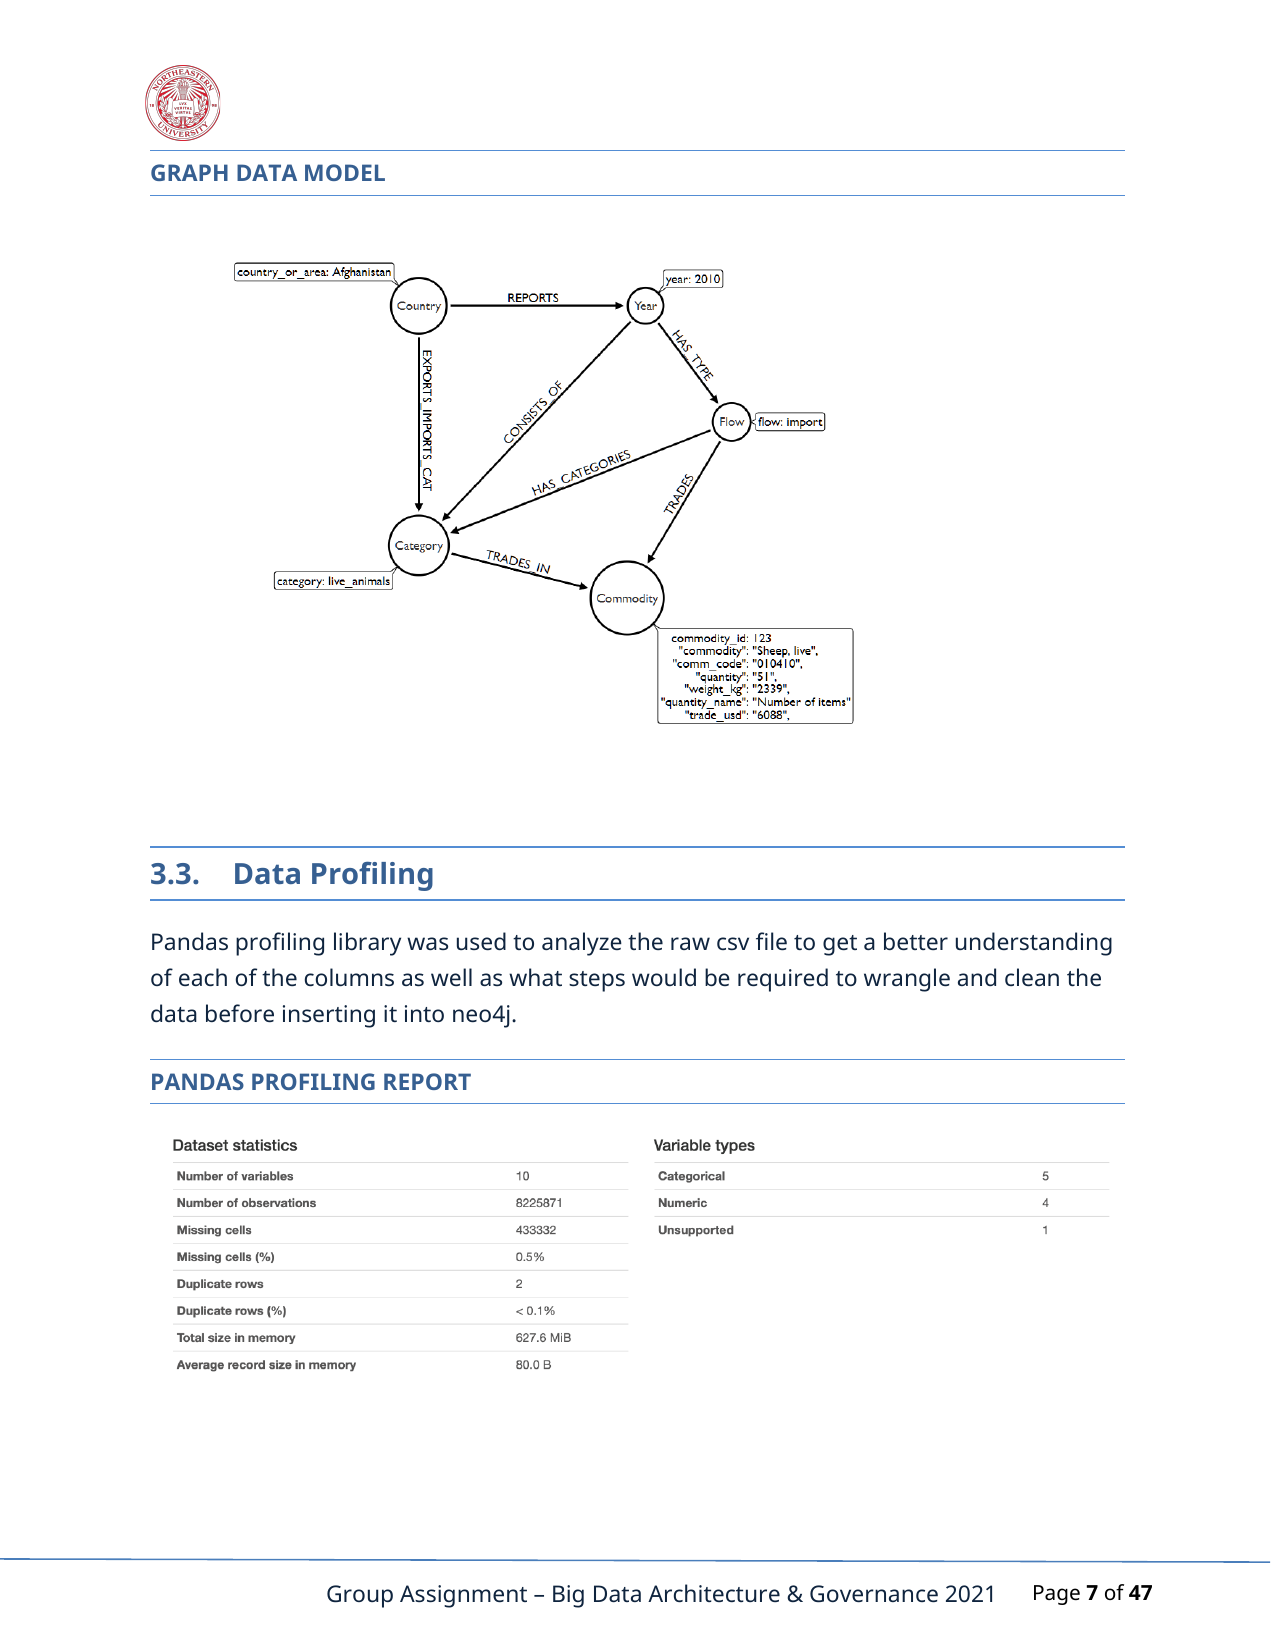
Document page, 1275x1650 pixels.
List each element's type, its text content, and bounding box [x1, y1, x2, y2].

picture [150, 1133, 1124, 1406]
picture [150, 225, 937, 760]
subtitle Data Profiling [150, 848, 1125, 899]
subtitle Graph Data Model [150, 151, 1125, 195]
subtitle Pandas Profiling Report [150, 1060, 1125, 1103]
picture [145, 65, 221, 141]
text Pandas profiling library was used to analyze the raw csv file to get a better understanding of each of the columns as well as what steps would be required to wrangle and clean the data before inserting it into neo4j. [150, 926, 1125, 1029]
